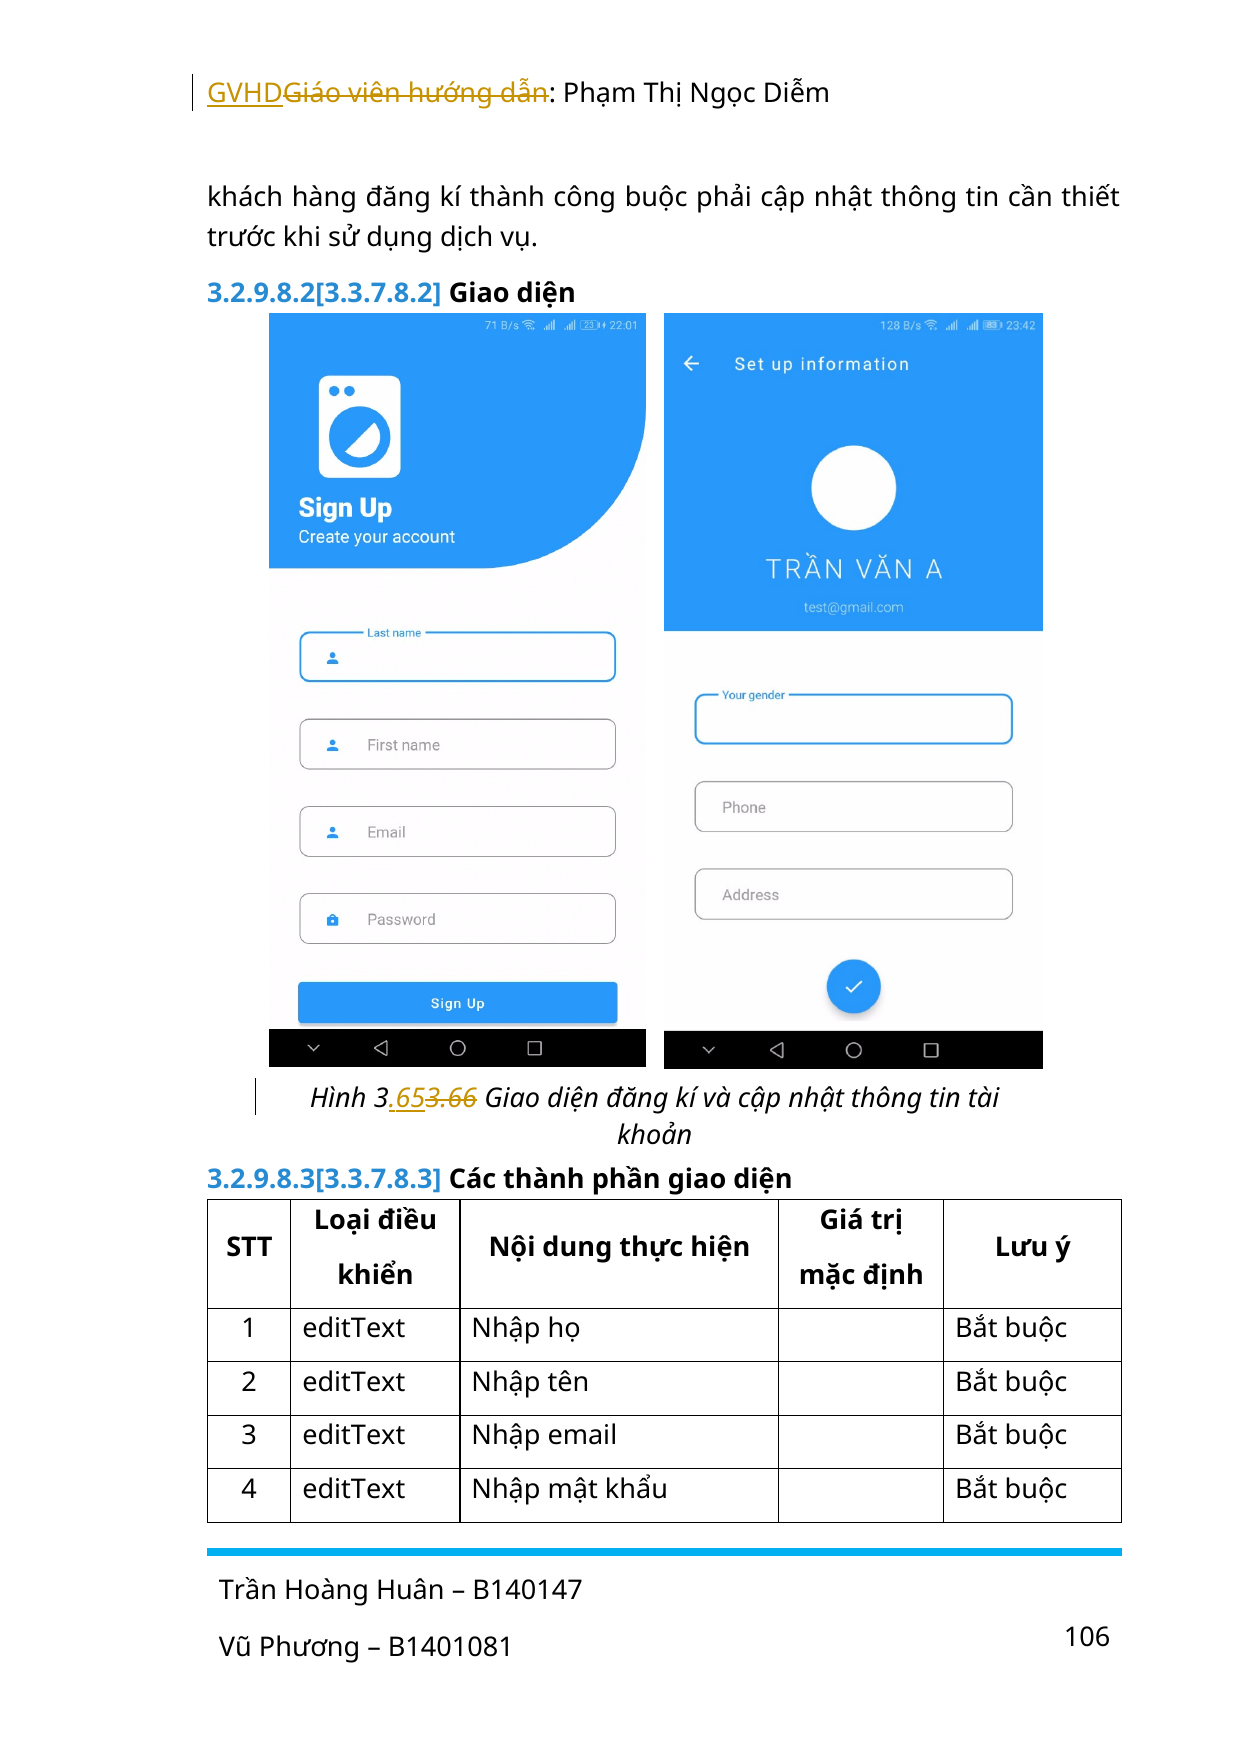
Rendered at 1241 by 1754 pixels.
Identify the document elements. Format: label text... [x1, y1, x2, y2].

picture [269, 313, 646, 1067]
table_cell Bắt buộc [944, 1416, 1121, 1468]
table_cell [779, 1416, 943, 1468]
table_cell Nhập họ [461, 1309, 778, 1361]
table_cell editText [291, 1416, 459, 1468]
table_header Loại điều khiển [291, 1200, 459, 1308]
table_header Lưu ý [944, 1200, 1121, 1308]
table_cell Nhập mật khẩu [461, 1469, 778, 1522]
table_cell editText [291, 1362, 459, 1415]
table_cell Bắt buộc [944, 1309, 1121, 1361]
picture [664, 313, 1043, 1069]
table_cell [779, 1362, 943, 1415]
table_cell 4 [208, 1469, 290, 1522]
table_cell editText [291, 1469, 459, 1522]
table_header Nội dung thực hiện [461, 1200, 778, 1308]
table_header Giá trị mặc định [779, 1200, 943, 1308]
table_cell 3 [208, 1416, 290, 1468]
table_cell Bắt buộc [944, 1469, 1121, 1522]
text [207, 177, 1122, 254]
table_cell Bắt buộc [944, 1362, 1121, 1415]
table_cell 1 [208, 1309, 290, 1361]
table_cell editText [291, 1309, 459, 1361]
table_cell Nhập tên [461, 1362, 778, 1415]
table_header STT [208, 1200, 290, 1308]
table_cell [779, 1309, 943, 1361]
subtitle Giao diện [207, 273, 1122, 310]
table_cell Nhập email [461, 1416, 778, 1468]
table_cell [779, 1469, 943, 1522]
table_cell 2 [208, 1362, 290, 1415]
